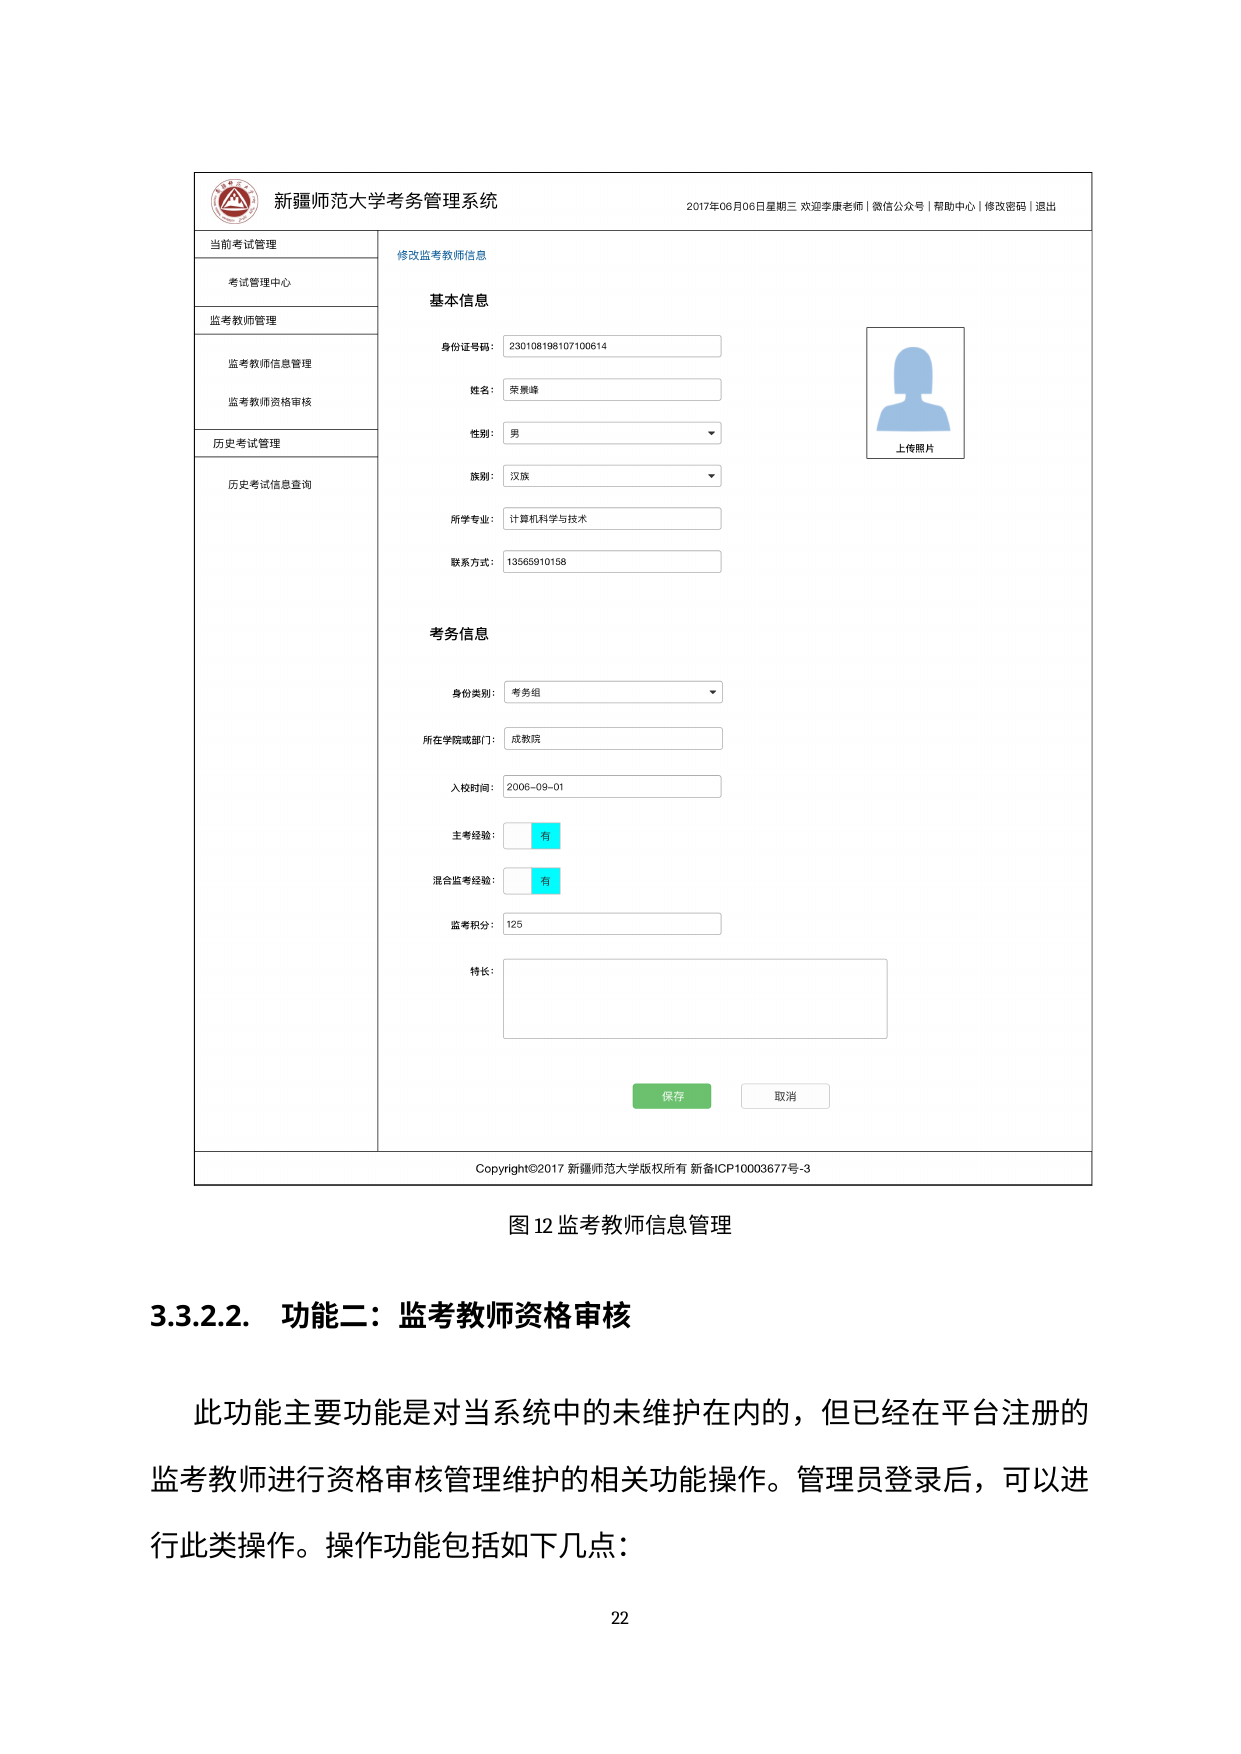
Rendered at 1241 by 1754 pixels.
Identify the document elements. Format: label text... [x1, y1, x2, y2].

subtitle 功能二：监考教师资格审核 [150, 1291, 1090, 1335]
text 此功能主要功能是对当系统中的未维护在内的，但已经在平台注册的监考教师进行资格审核管理维护的相关功能操作。管理员登录后，可以进行此类操作。操作功能包括如下几点： [150, 1389, 1090, 1565]
text 图12 监考教师信息管理 [150, 1202, 1090, 1246]
picture [193, 172, 1093, 1186]
